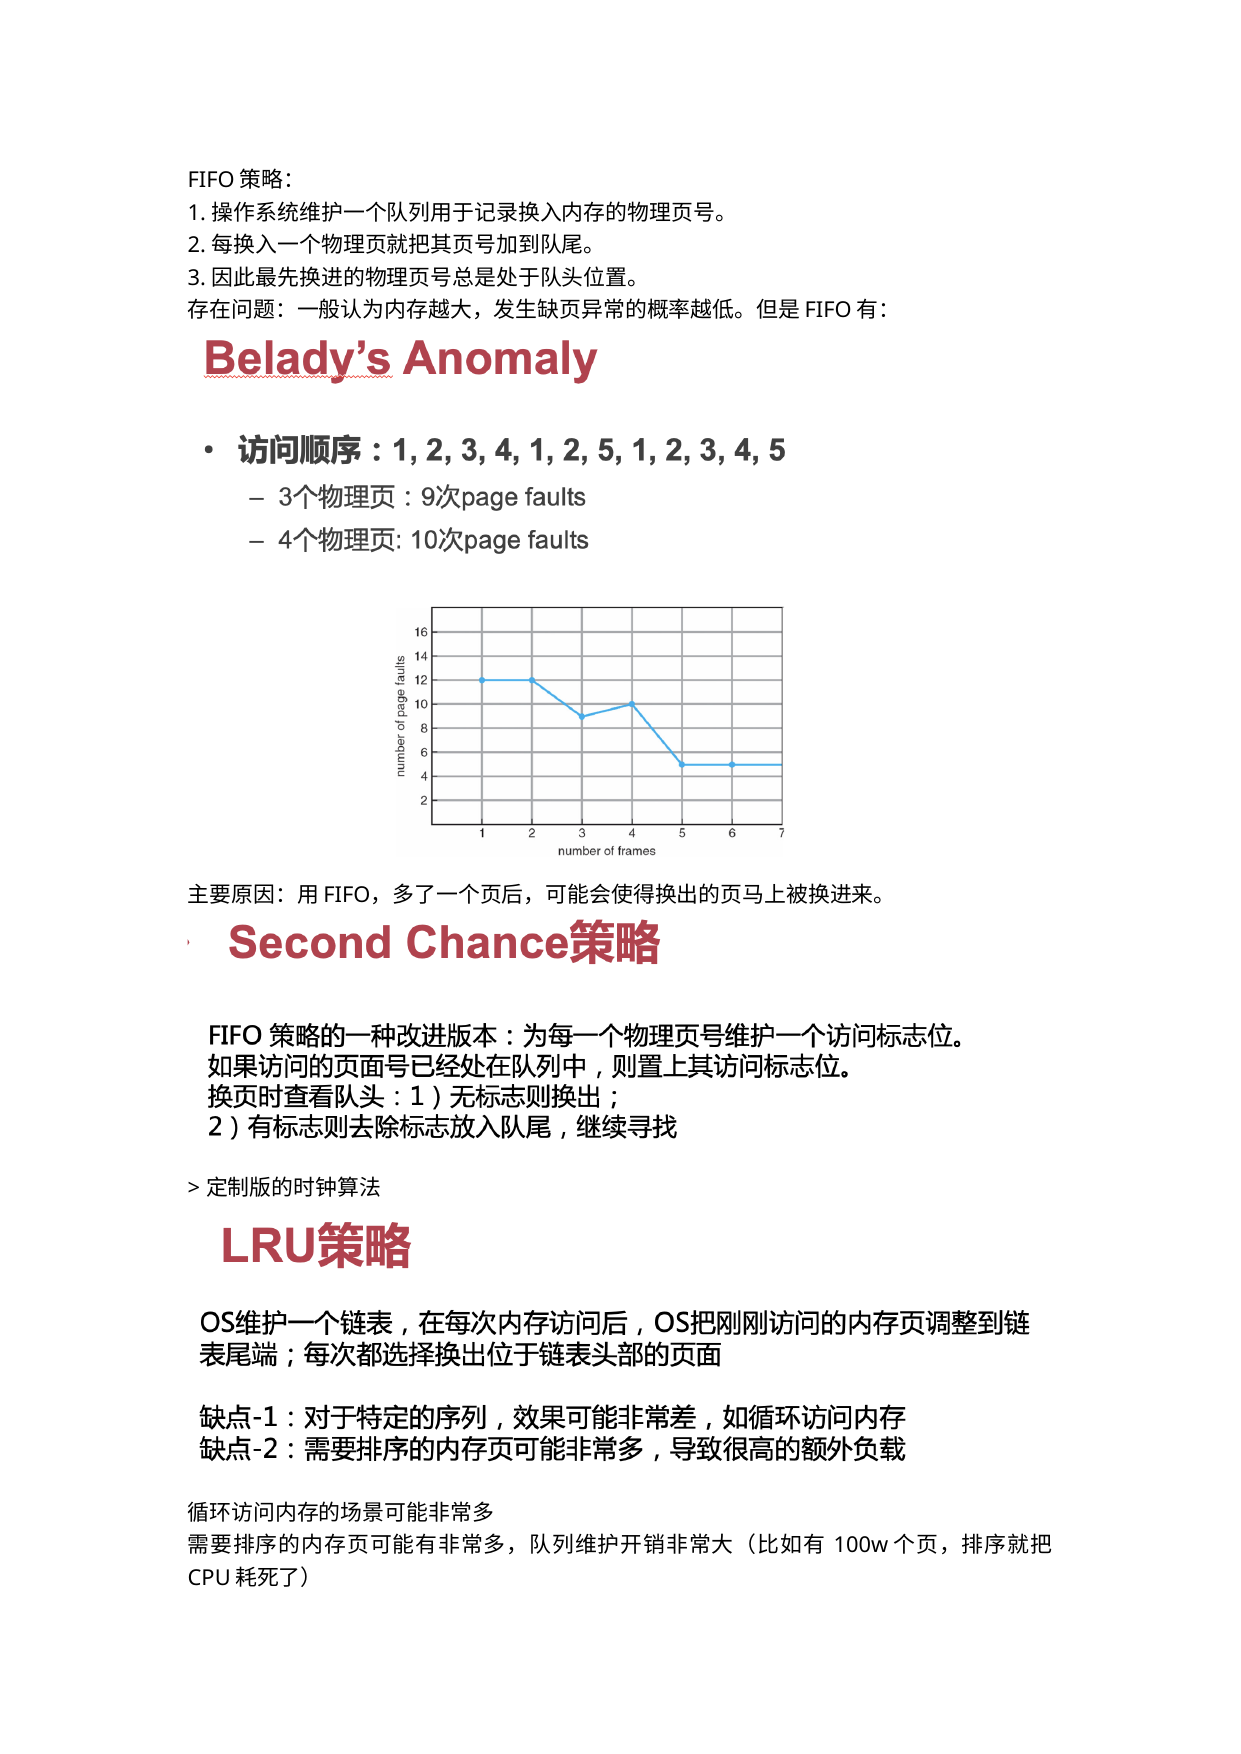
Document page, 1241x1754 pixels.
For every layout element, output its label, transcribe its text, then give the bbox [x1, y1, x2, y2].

picture [187, 909, 1053, 1166]
text > 定制版的时钟算法 [187, 1169, 1053, 1202]
picture [187, 1202, 1053, 1480]
text 存在问题：一般认为内存越大，发生缺页异常的概率越低。但是FIFO有： [187, 292, 1053, 324]
text 1. 操作系统维护一个队列用于记录换入内存的物理页号。 2. 每换入一个物理页就把其页号加到队尾。 3. 因此最先换进的物理页号总是处于队头位置。 [187, 194, 1053, 292]
text 循环访问内存的场景可能非常多 [187, 1494, 1053, 1527]
picture [187, 324, 899, 866]
text FIFO策略： [187, 162, 1053, 194]
text 主要原因：用FIFO，多了一个页后，可能会使得换出的页马上被换进来。 [187, 877, 1053, 909]
text 需要排序的内存页可能有非常多，队列维护开销非常大（比如有100w个页，排序就把CPU耗死了） [187, 1527, 1053, 1592]
